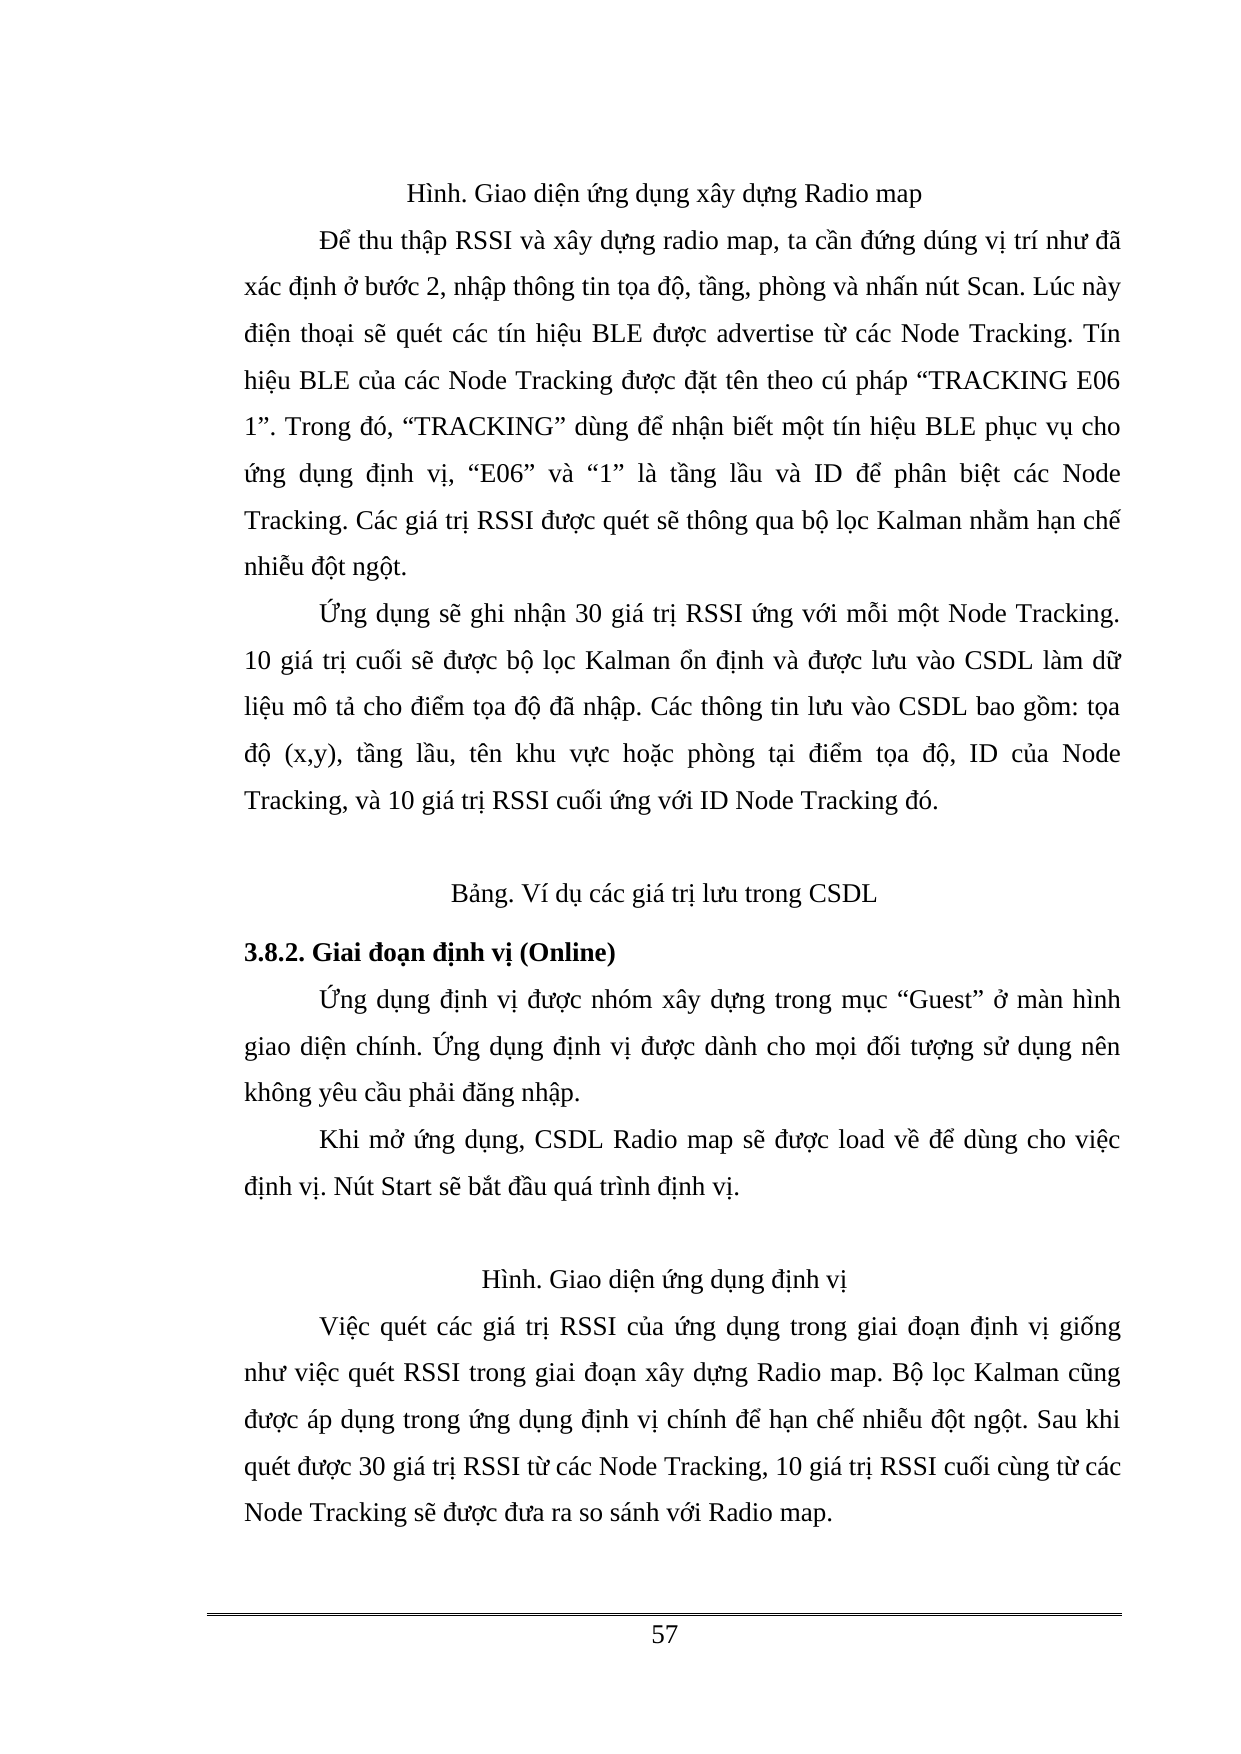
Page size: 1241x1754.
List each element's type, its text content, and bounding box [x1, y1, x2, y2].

subtitle Giai đoạn định vị (Online) [244, 936, 1122, 967]
text Ứng dụng sẽ ghi nhận 30 giá trị RSSI ứng với mỗi một Node Tracking. 10 giá trị cuối sẽ được bộ lọc Kalman ổn định và được lưu vào CSDL làm dữ liệu mô tả cho điểm tọa độ đã nhập. Các thông tin lưu vào CSDL bao gồm: tọa độ (x,y), tầng lầu, tên khu vực hoặc phòng tại điểm tọa độ, ID của Node Tracking, và 10 giá trị RSSI cuối ứng với ID Node Tracking đó. [244, 597, 1122, 815]
text Bảng. Ví dụ các giá trị lưu trong CSDL [207, 877, 1122, 908]
text Hình. Giao diện ứng dụng xây dựng Radio map [207, 177, 1122, 208]
text Việc quét các giá trị RSSI của ứng dụng trong giai đoạn định vị giống như việc quét RSSI trong giai đoạn xây dựng Radio map. Bộ lọc Kalman cũng được áp dụng trong ứng dụng định vị chính để hạn chế nhiễu đột ngột. Sau khi quét được 30 giá trị RSSI từ các Node Tracking, 10 giá trị RSSI cuối cùng từ các Node Tracking sẽ được đưa ra so sánh với Radio map. [244, 1310, 1122, 1527]
text Ứng dụng định vị được nhóm xây dựng trong mục “Guest” ở màn hình giao diện chính. Ứng dụng định vị được dành cho mọi đối tượng sử dụng nên không yêu cầu phải đăng nhập. [244, 983, 1122, 1107]
text Khi mở ứng dụng, CSDL Radio map sẽ được load về để dùng cho việc định vị. Nút Start sẽ bắt đầu quá trình định vị. [244, 1123, 1122, 1201]
text Hình. Giao diện ứng dụng định vị [207, 1263, 1122, 1294]
text Để thu thập RSSI và xây dựng radio map, ta cần đứng dúng vị trí như đã xác định ở bước 2, nhập thông tin tọa độ, tầng, phòng và nhấn nút Scan. Lúc này điện thoại sẽ quét các tín hiệu BLE được advertise từ các Node Tracking. Tín hiệu BLE của các Node Tracking được đặt tên theo cú pháp “TRACKING E06 1”. Trong đó, “TRACKING” dùng để nhận biết một tín hiệu BLE phục vụ cho ứng dụng định vị, “E06” và “1” là tầng lầu và ID để phân biệt các Node Tracking. Các giá trị RSSI được quét sẽ thông qua bộ lọc Kalman nhằm hạn chế nhiễu đột ngột. [244, 224, 1122, 582]
